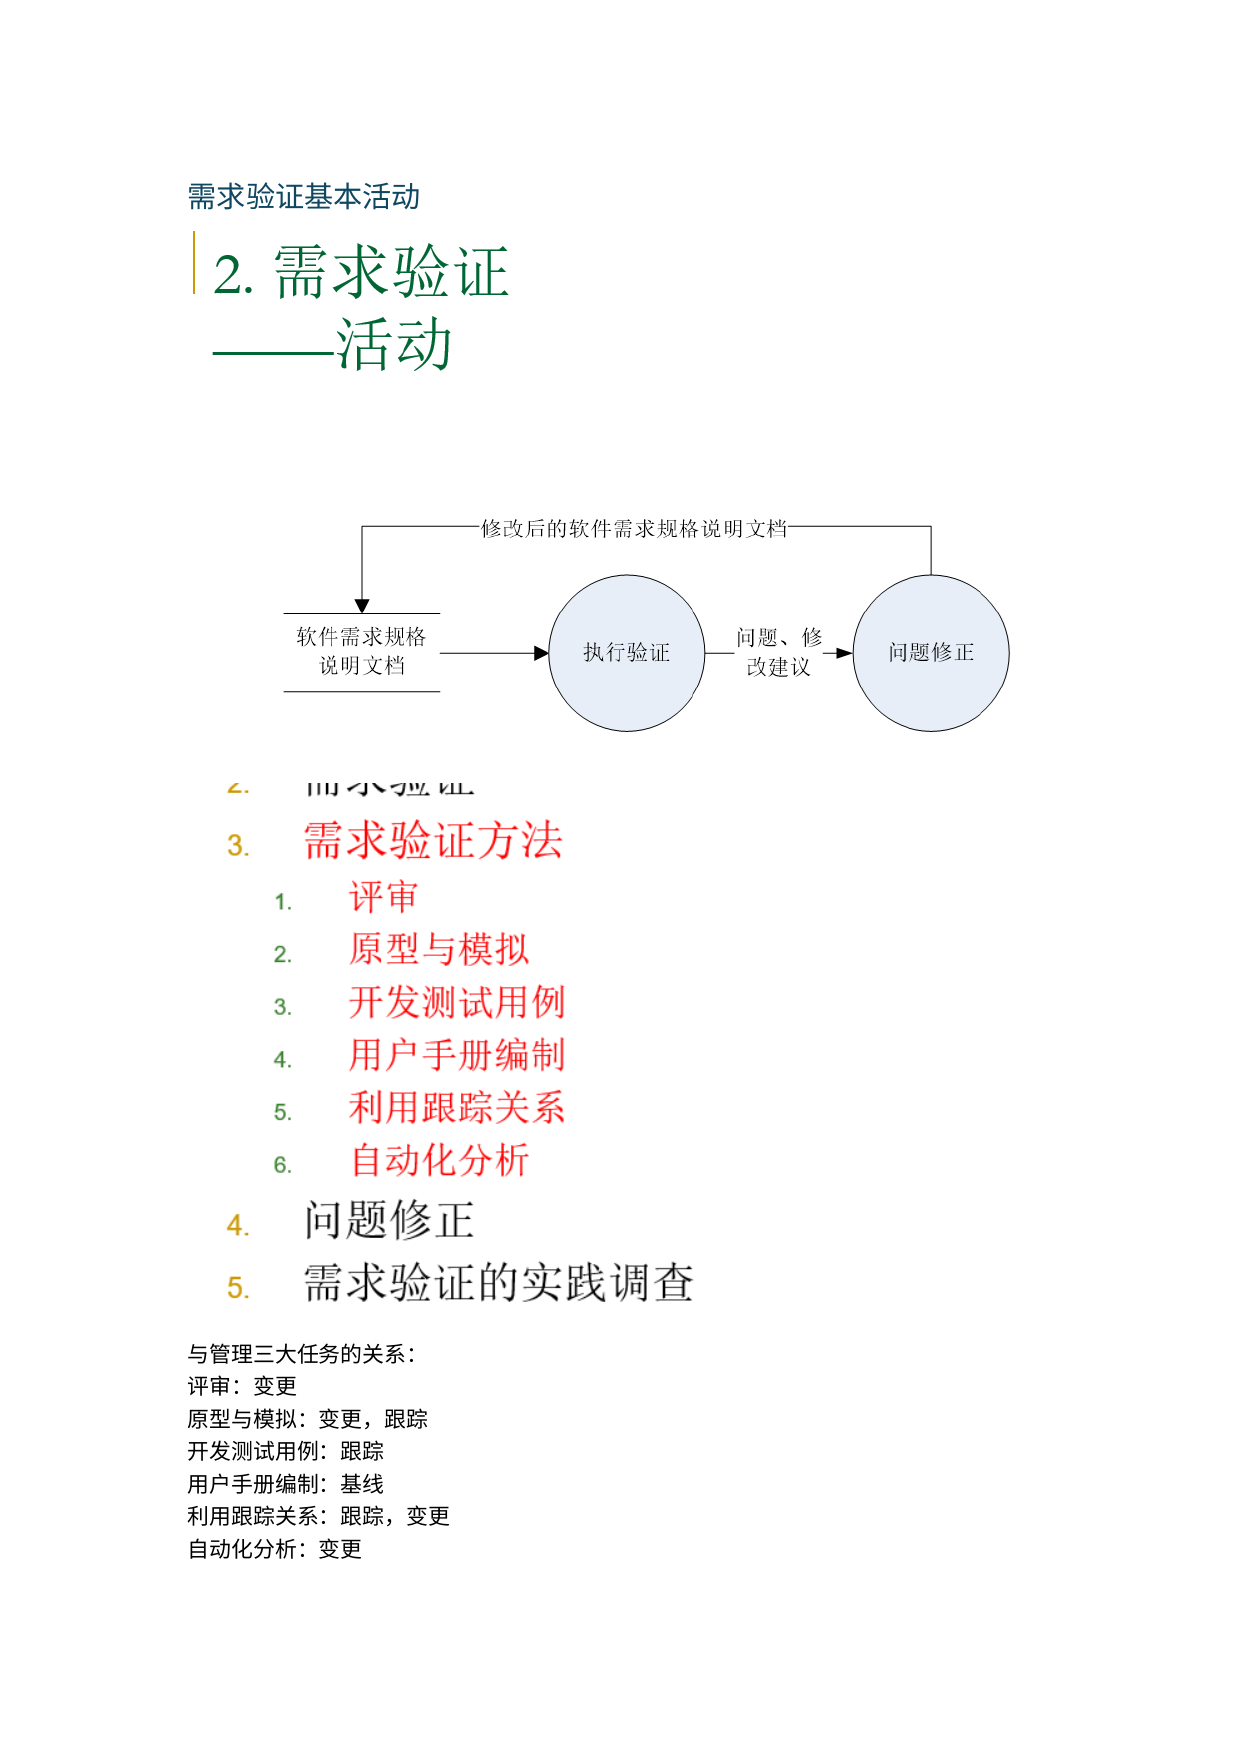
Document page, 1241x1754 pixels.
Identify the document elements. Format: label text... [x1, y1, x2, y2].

picture [187, 231, 1053, 764]
picture [187, 783, 857, 1327]
text 利用跟踪关系：跟踪，变更 [187, 1499, 1053, 1531]
text 原型与模拟：变更，跟踪 [187, 1401, 1053, 1434]
text 用户手册编制：基线 [187, 1466, 1053, 1499]
text 与管理三大任务的关系： [187, 1336, 1053, 1369]
subtitle 需求验证基本活动 [187, 162, 1053, 227]
text 自动化分析：变更 [187, 1531, 1053, 1564]
text 评审：变更 [187, 1369, 1053, 1401]
text 开发测试用例：跟踪 [187, 1434, 1053, 1466]
